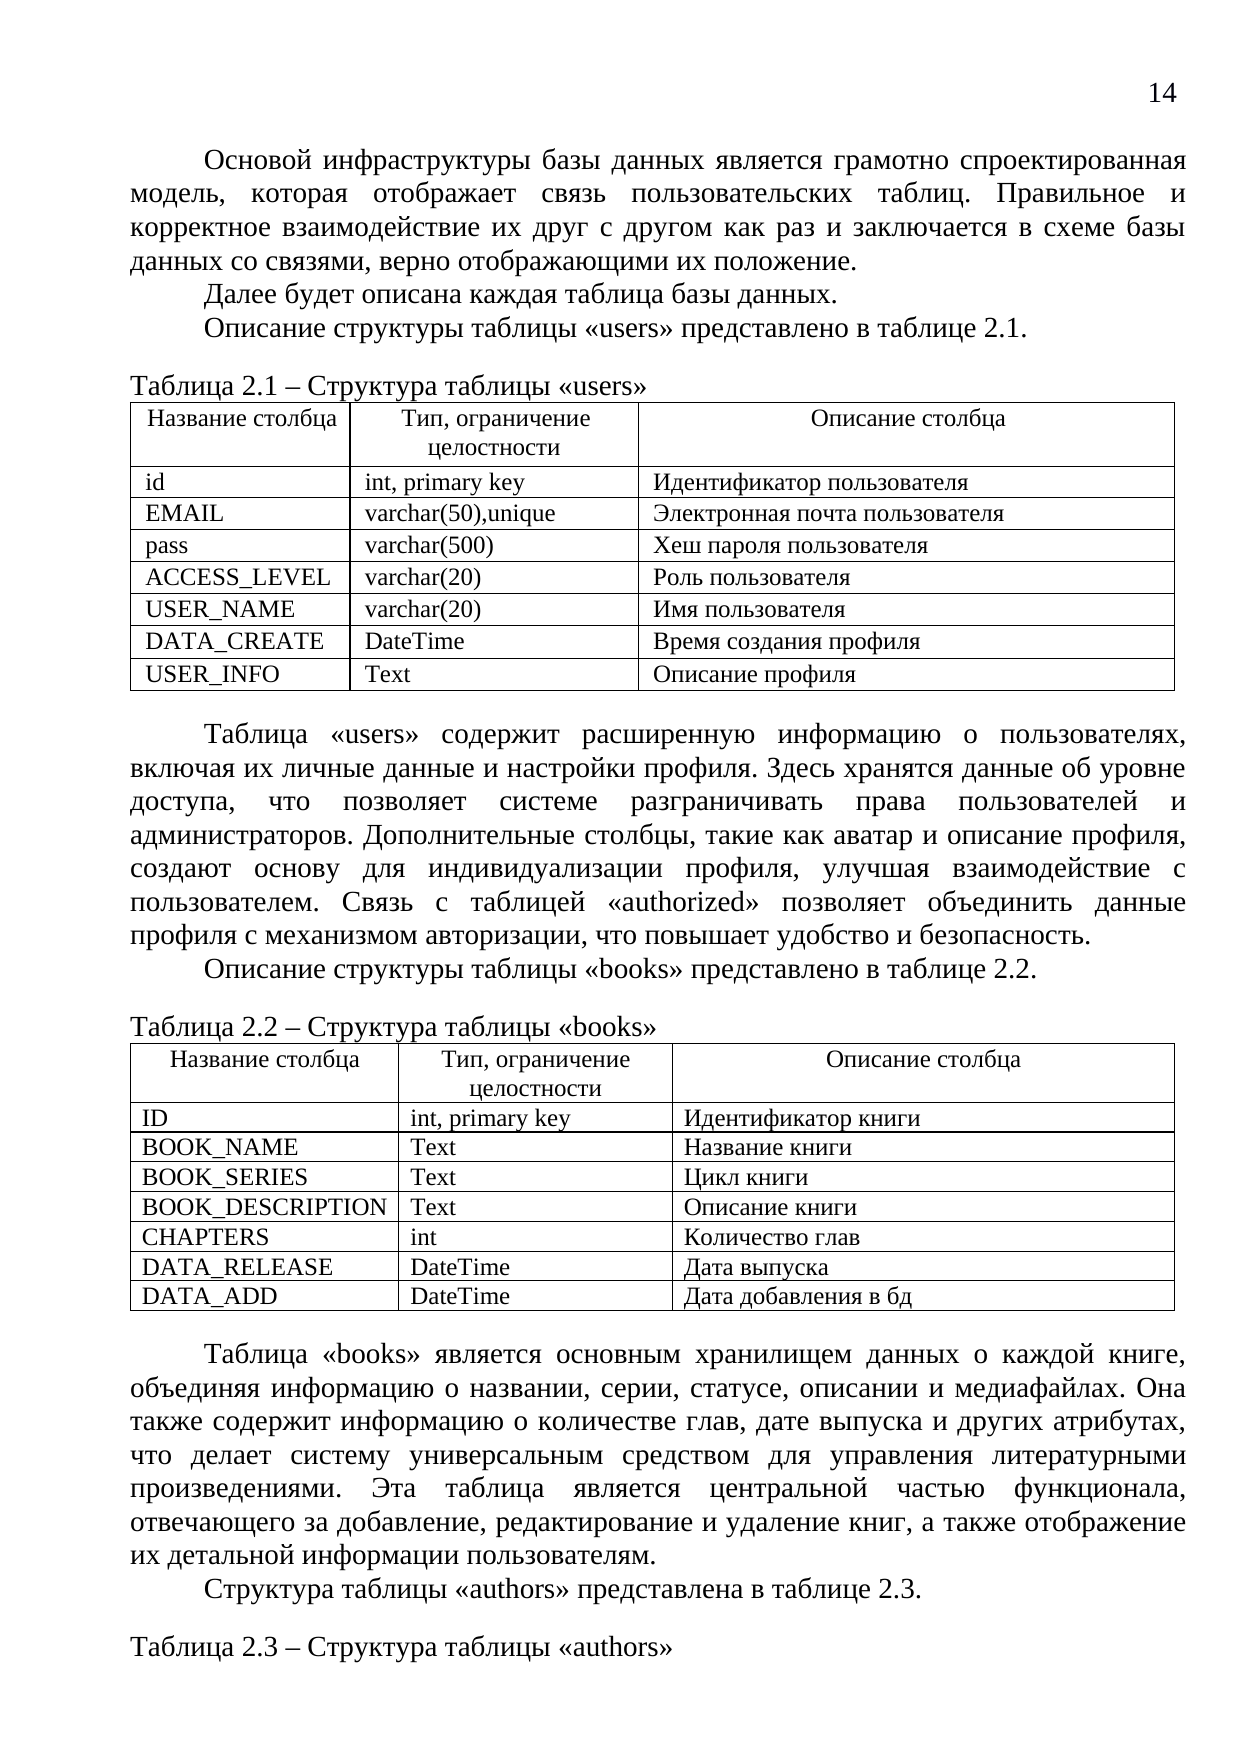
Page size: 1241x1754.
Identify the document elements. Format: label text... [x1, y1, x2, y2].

table_cell varchar(20) [351, 562, 638, 593]
text Таблица «books» является основным хранилищем данных о каждой книге, объединяя информацию о названии, серии, статусе, описании и медиафайлах. Она также содержит информацию о количестве глав, дате выпуска и других атрибутах, что делает систему универсальным средством для управления литературными произведениями. Эта таблица является центральной частью функционала, отвечающего за добавление, редактирование и удаление книг, а также отображение их детальной информации пользователям. [130, 1336, 1187, 1571]
text Таблица 2.1 – Структура таблицы «users» [130, 368, 1187, 402]
table_cell BOOK_DESCRIPTION [131, 1192, 398, 1221]
table_cell EMAIL [131, 498, 349, 529]
table_cell Описание профиля [639, 659, 1174, 690]
text Таблица 2.2 – Структура таблицы «books» [130, 1009, 1187, 1043]
table_cell DATA_RELEASE [131, 1252, 398, 1280]
table_cell DateTime [351, 626, 638, 658]
table_cell Дата добавления в бд [673, 1281, 1174, 1310]
table_cell Дата выпуска [673, 1252, 1174, 1280]
text Таблица 2.3 – Структура таблицы «authors» [130, 1629, 1187, 1663]
table_cell Идентификатор книги [673, 1103, 1174, 1131]
table_cell Text [399, 1133, 672, 1161]
table_header Описание столбца [673, 1044, 1174, 1102]
table_cell ID [131, 1103, 398, 1131]
table_cell Время создания профиля [639, 626, 1174, 658]
text Далее будет описана каждая таблица базы данных. [130, 276, 1187, 310]
table_cell int, primary key [399, 1103, 672, 1131]
table_cell Роль пользователя [639, 562, 1174, 593]
table_cell varchar(500) [351, 530, 638, 561]
text Описание структуры таблицы «users» представлено в таблице 2.1. [130, 310, 1187, 343]
text Структура таблицы «authors» представлена в таблице 2.3. [130, 1571, 1187, 1604]
table_cell BOOK_SERIES [131, 1162, 398, 1191]
table_cell Text [399, 1192, 672, 1221]
table_cell BOOK_NAME [131, 1133, 398, 1161]
table_cell int [399, 1222, 672, 1251]
table_cell Описание книги [673, 1192, 1174, 1221]
table_cell USER_NAME [131, 594, 349, 625]
table_header Название столбца [131, 403, 349, 466]
table_cell Цикл книги [673, 1162, 1174, 1191]
table_cell USER_INFO [131, 659, 349, 690]
table_cell varchar(20) [351, 594, 638, 625]
table_cell Электронная почта пользователя [639, 498, 1174, 529]
table_header Тип, ограничение целостности [399, 1044, 672, 1102]
table_cell Название книги [673, 1133, 1174, 1161]
table_cell id [131, 467, 349, 497]
table_cell Хеш пароля пользователя [639, 530, 1174, 561]
table_cell DATA_CREATE [131, 626, 349, 658]
table_cell DateTime [399, 1281, 672, 1310]
table_cell int, primary key [351, 467, 638, 497]
table_cell pass [131, 530, 349, 561]
table_header Описание столбца [639, 403, 1174, 466]
table_cell DATA_ADD [131, 1281, 398, 1310]
table_cell ACCESS_LEVEL [131, 562, 349, 593]
table_header Тип, ограничение целостности [351, 403, 638, 466]
text Основой инфраструктуры базы данных является грамотно спроектированная модель, которая отображает связь пользовательских таблиц. Правильное и корректное взаимодействие их друг с другом как раз и заключается в схеме базы данных со связями, верно отображающими их положение. [130, 142, 1187, 276]
table_header Название столбца [131, 1044, 398, 1102]
table_cell Идентификатор пользователя [639, 467, 1174, 497]
table_cell Имя пользователя [639, 594, 1174, 625]
text Таблица «users» содержит расширенную информацию о пользователях, включая их личные данные и настройки профиля. Здесь хранятся данные об уровне доступа, что позволяет системе разграничивать права пользователей и администраторов. Дополнительные столбцы, такие как аватар и описание профиля, создают основу для индивидуализации профиля, улучшая взаимодействие с пользователем. Связь с таблицей «authorized» позволяет объединить данные профиля с механизмом авторизации, что повышает удобство и безопасность. [130, 716, 1187, 951]
table_cell Text [399, 1162, 672, 1191]
table_cell Количество глав [673, 1222, 1174, 1251]
table_cell varchar(50),unique [351, 498, 638, 529]
text Описание структуры таблицы «books» представлено в таблице 2.2. [130, 951, 1187, 984]
table_cell Text [351, 659, 638, 690]
table_cell DateTime [399, 1252, 672, 1280]
table_cell CHAPTERS [131, 1222, 398, 1251]
